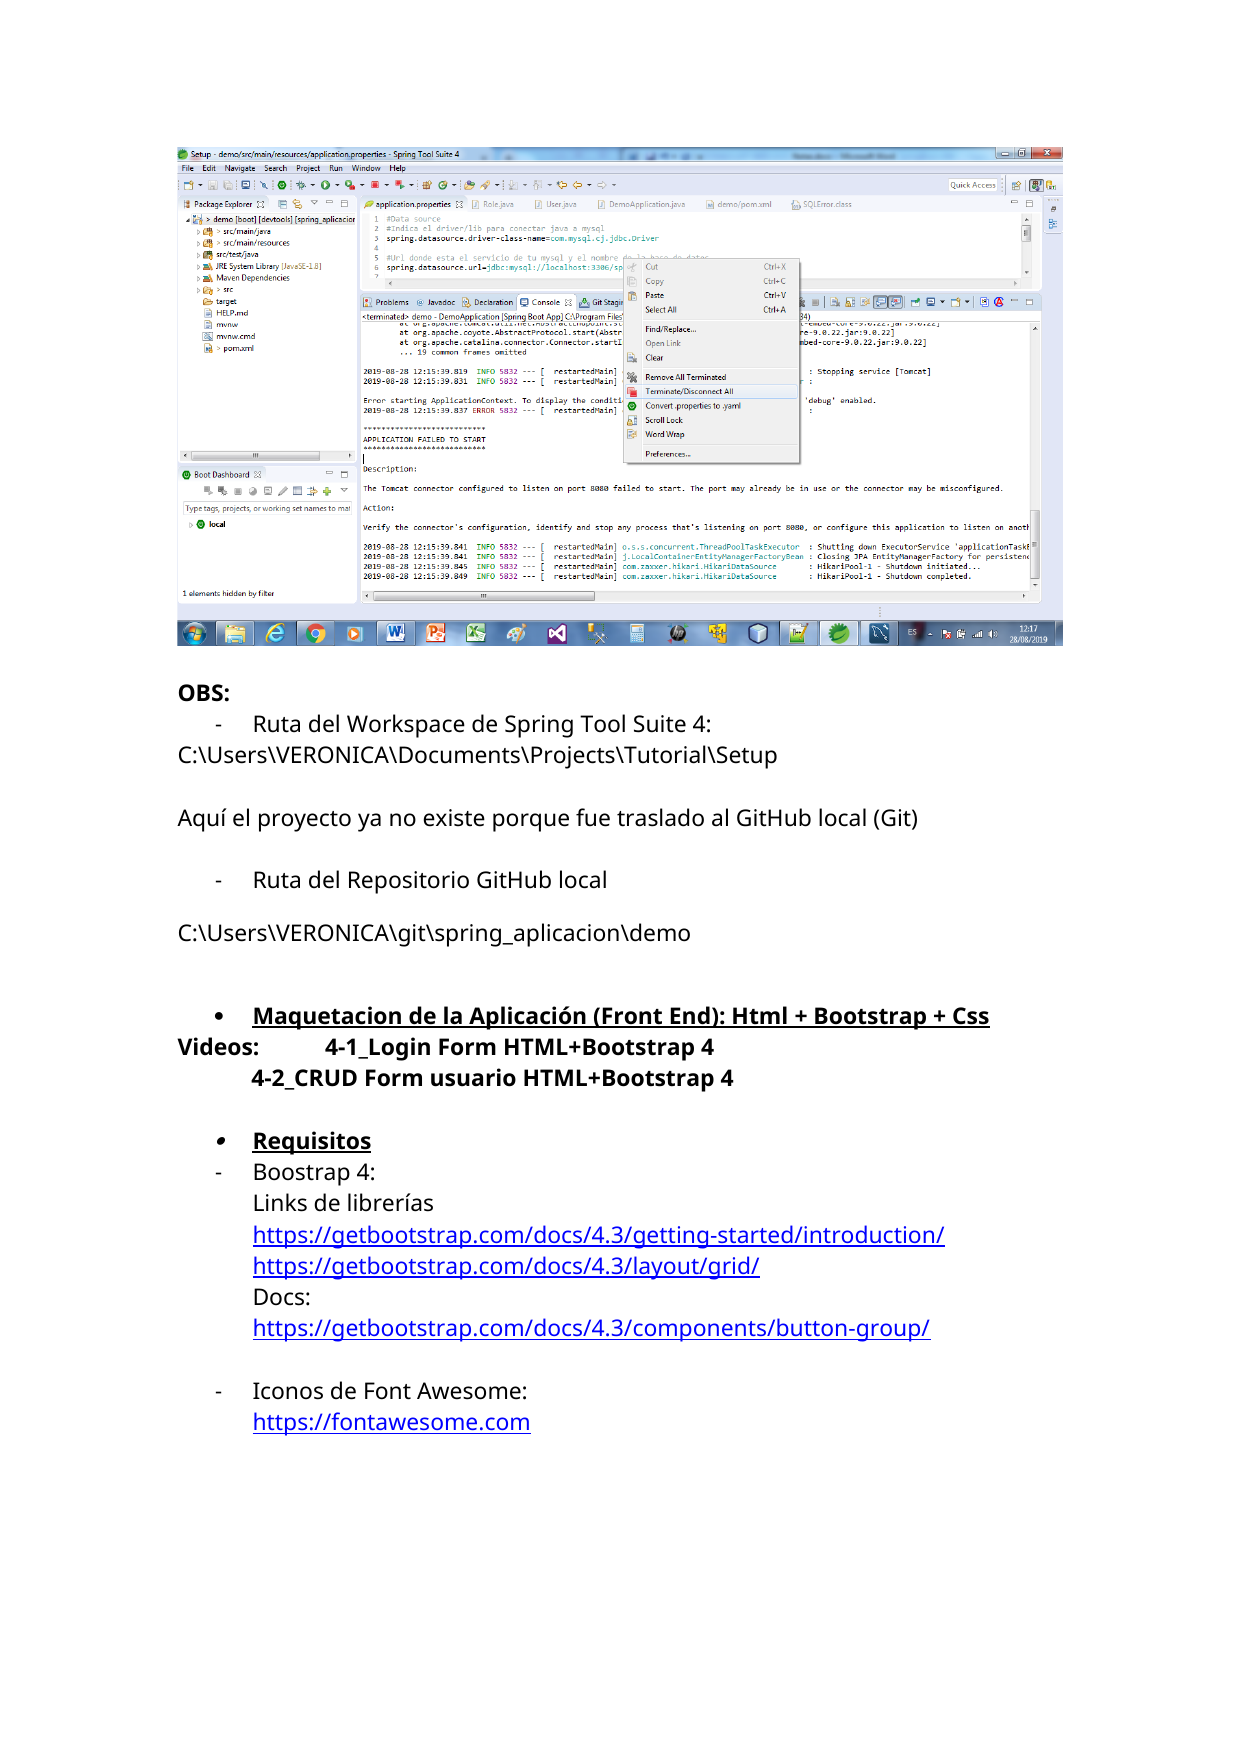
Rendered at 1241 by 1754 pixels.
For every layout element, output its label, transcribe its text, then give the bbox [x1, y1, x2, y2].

list Requisitos [215, 1125, 1063, 1156]
list Ruta del Workspace de Spring Tool Suite 4: [215, 708, 1063, 739]
list C:\Users\VERONICA\Documents\Projects\Tutorial\Setup [177, 739, 1063, 771]
list Docs: [252, 1281, 1063, 1312]
list Aquí el proyecto ya no existe porque fue traslado al GitHub local (Git) [177, 802, 1063, 833]
list Ruta del Repositorio GitHub local [215, 864, 1063, 896]
list https://getbootstrap.com/docs/4.3/layout/grid/ [252, 1250, 1063, 1281]
list Videos: 4-1_Login Form HTML+Bootstrap 4 [177, 1031, 1063, 1062]
list OBS: [177, 677, 1063, 708]
list https://fontawesome.com [252, 1406, 1063, 1437]
picture [177, 147, 1063, 646]
list 4-2_CRUD Form usuario HTML+Bootstrap 4 [177, 1062, 1063, 1093]
list Maquetacion de la Aplicación (Front End): Html + Bootstrap + Css [215, 1000, 1063, 1031]
list Boostrap 4: [215, 1156, 1063, 1187]
text C:\Users\VERONICA\git\spring_aplicacion\demo [177, 916, 1063, 948]
list https://getbootstrap.com/docs/4.3/getting-started/introduction/ [252, 1218, 1063, 1250]
list https://getbootstrap.com/docs/4.3/components/button-group/ [252, 1312, 1063, 1343]
list Links de librerías [252, 1187, 1063, 1218]
list Iconos de Font Awesome: [215, 1375, 1063, 1406]
